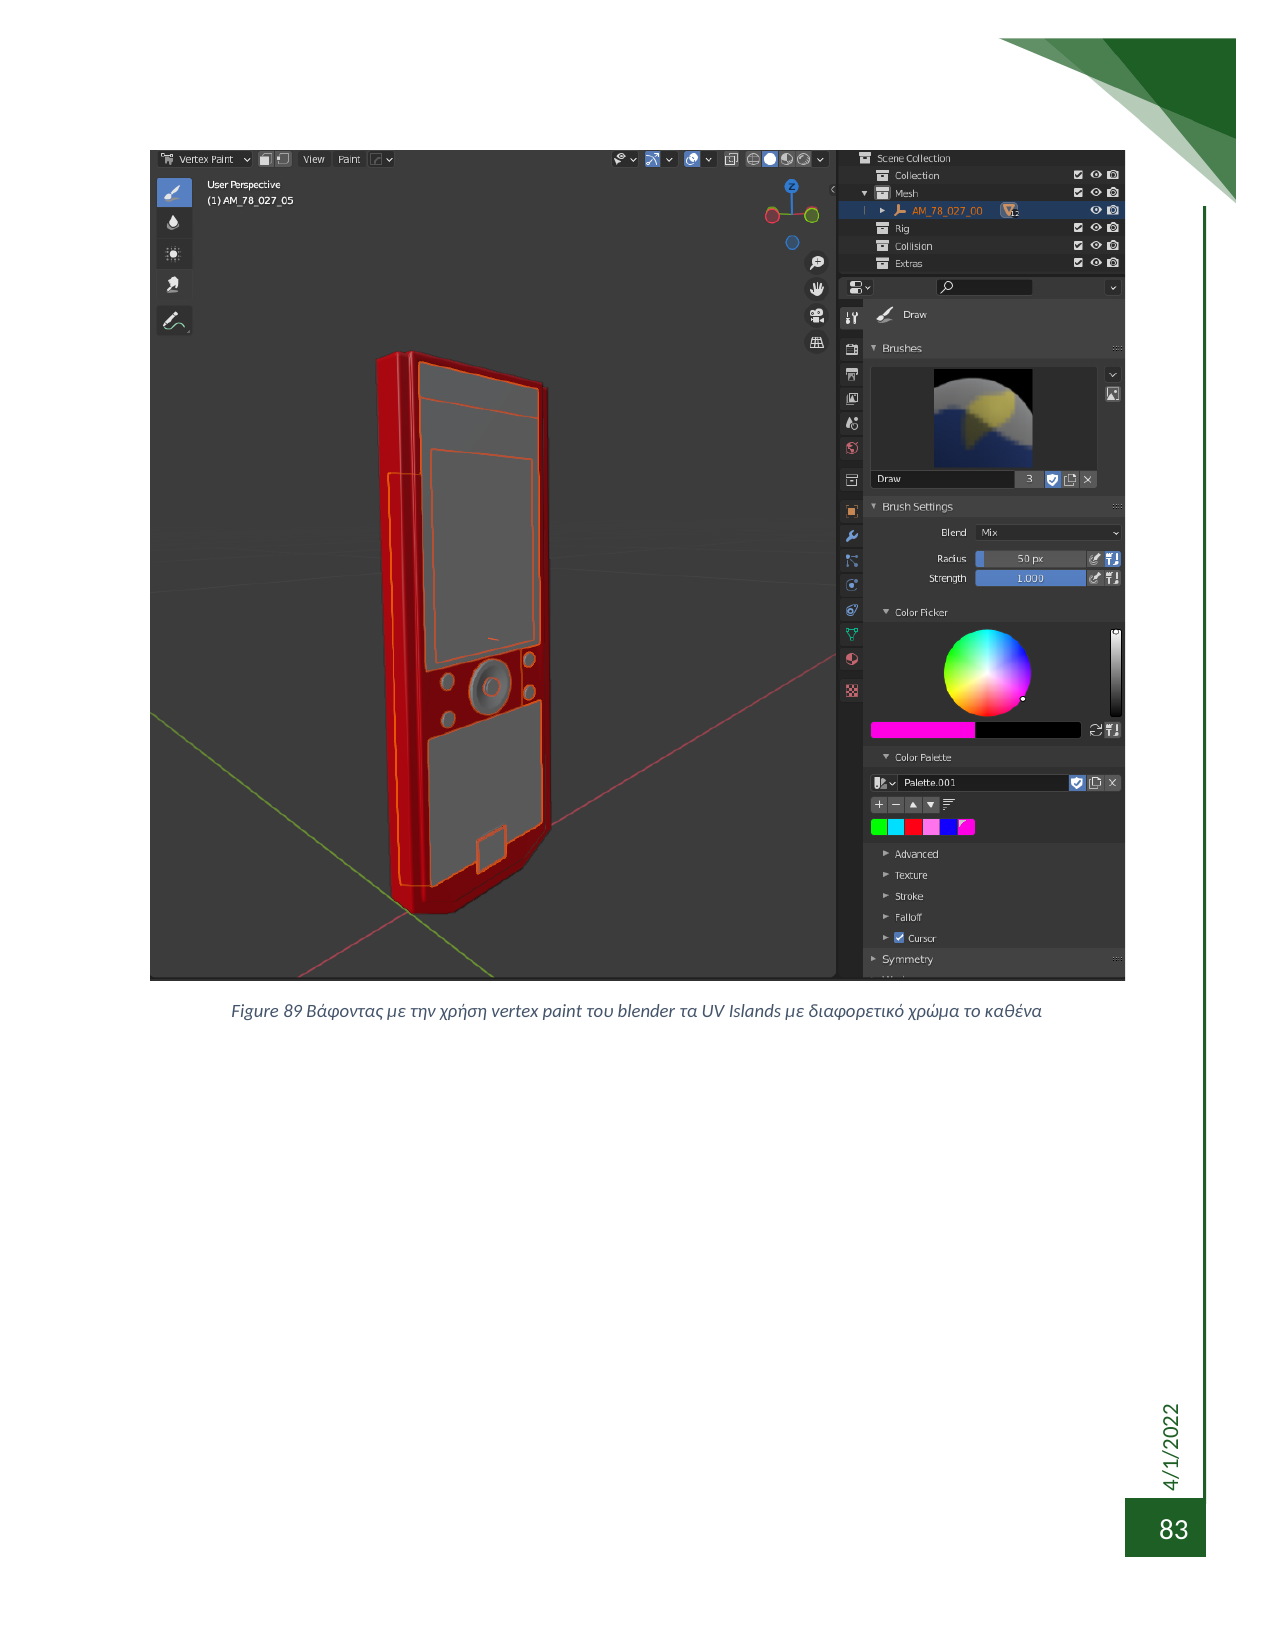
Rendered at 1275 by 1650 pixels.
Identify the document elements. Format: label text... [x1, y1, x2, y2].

picture [150, 38, 1236, 981]
text Figure 90 Βάφοντας με την χρήση vertex paint του blender τα UV Islands με διαφορετικό χρώμα το καθένα [150, 999, 1125, 1022]
